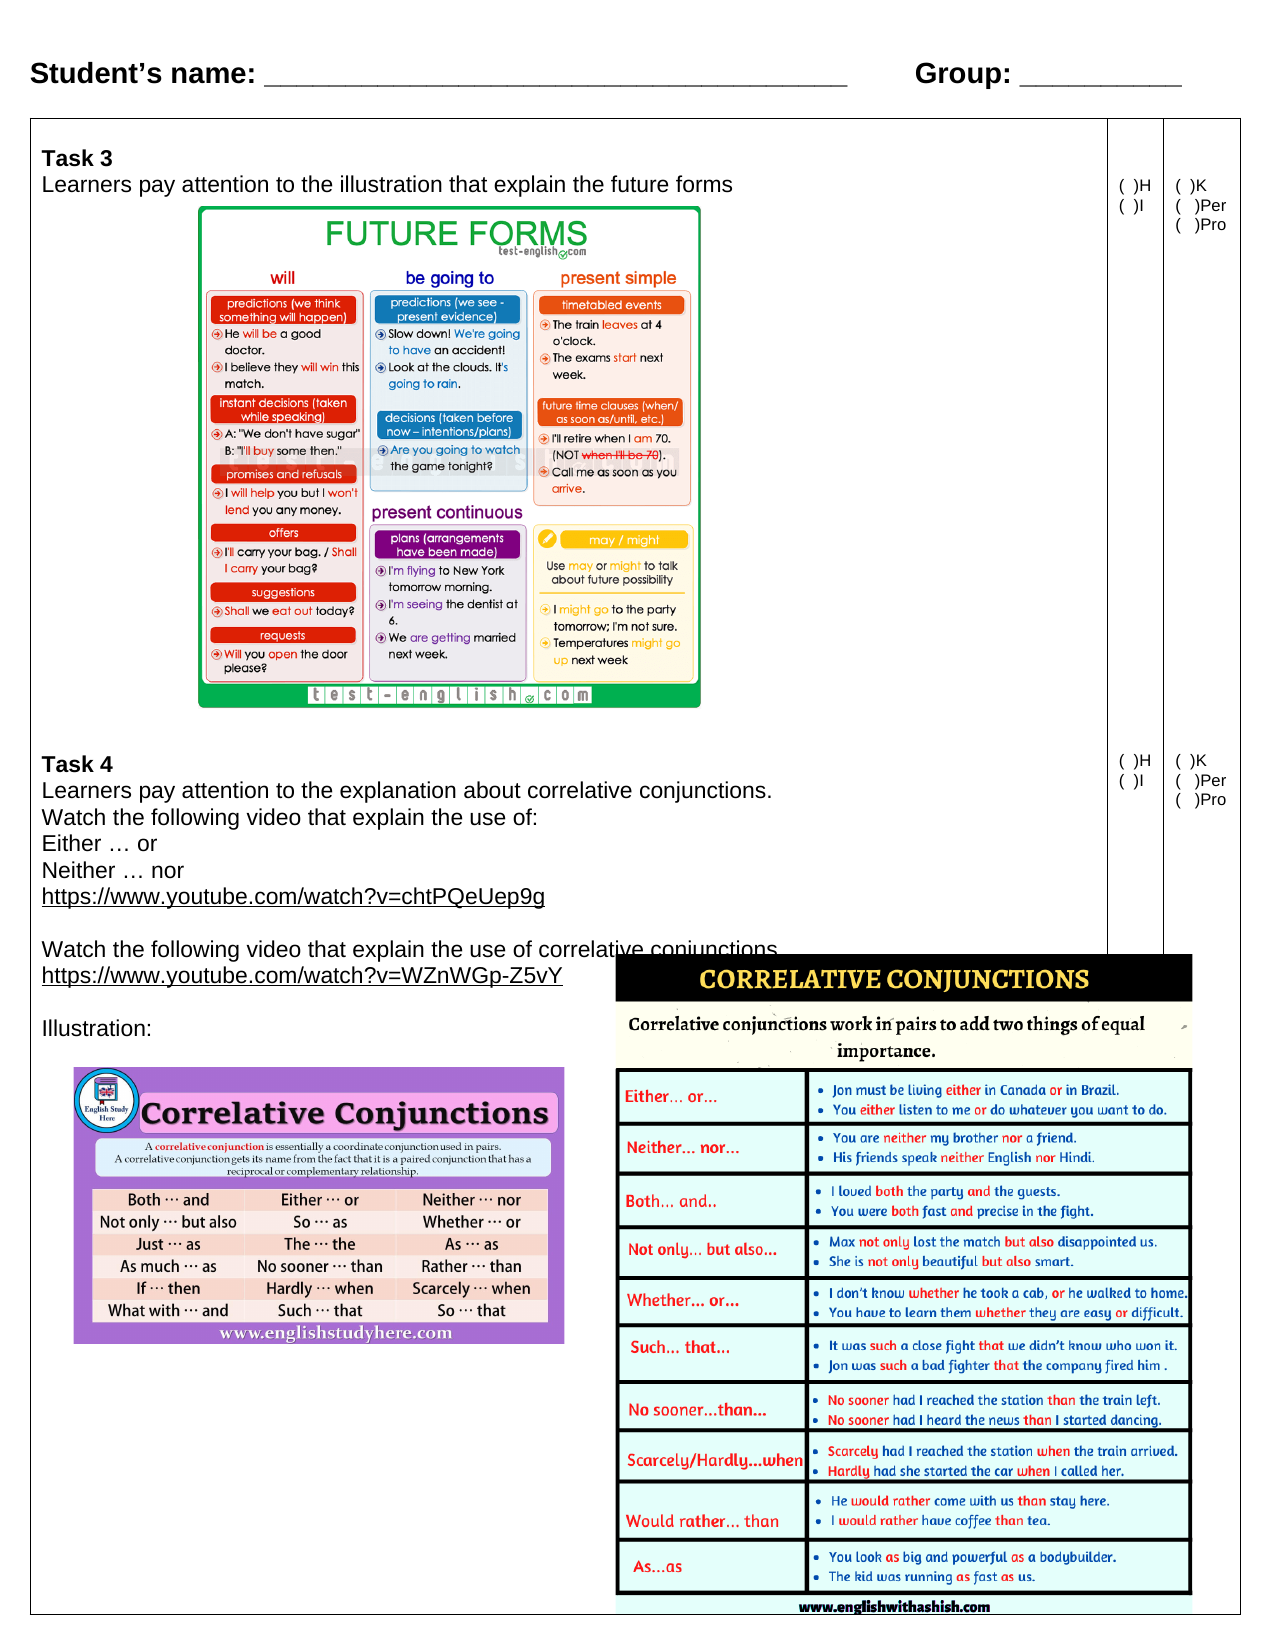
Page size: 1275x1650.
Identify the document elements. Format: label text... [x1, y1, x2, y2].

picture [615, 954, 1193, 1614]
picture [73, 1067, 565, 1344]
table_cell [31, 119, 1107, 1614]
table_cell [1164, 119, 1240, 1614]
table_cell ( )H ( )I ( )H ( )I ( )H ( )I ( )H ( )I ( )H ( )I ( )H ( )I ( )H ( )I ( )H ( )I ( )H ( )I ( )H ( )I ( )H ( )I ( )H ( )I ( )H ( )I ( )H ( )I ( )H ( )I ( )H ( )I ( )H ( )I ( )H ( )I ( )H ( )I ( )H ( )I ( )H ( )I ( )H ( )I [1108, 119, 1163, 954]
picture [198, 206, 702, 709]
